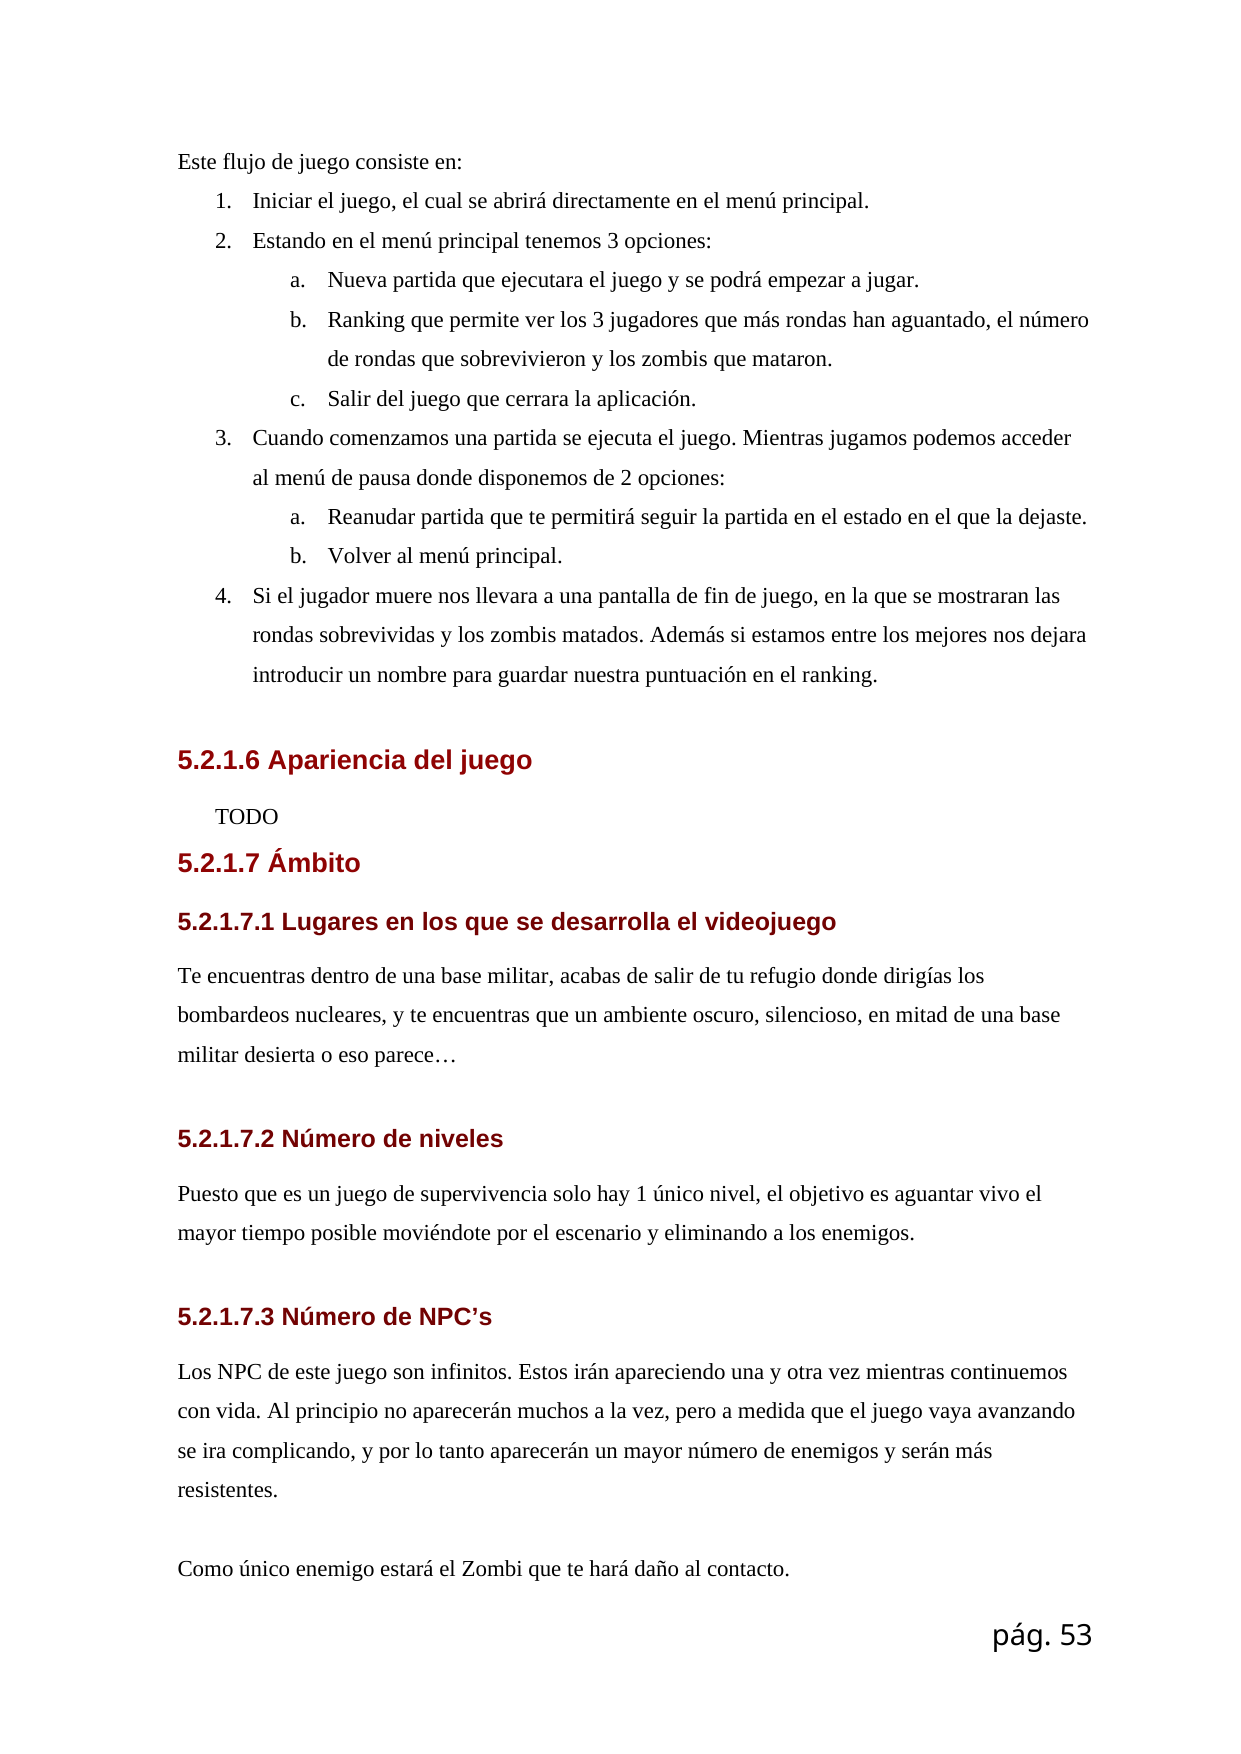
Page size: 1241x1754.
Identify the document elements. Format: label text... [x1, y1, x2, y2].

list Reanudar partida que te permitirá seguir la partida en el estado en el que la dejaste. [290, 503, 1092, 529]
text TODO [215, 803, 1092, 830]
subtitle 5.2.1.7.1 Lugares en los que se desarrolla el videojuego [177, 906, 1092, 935]
text Puesto que es un juego de supervivencia solo hay 1 único nivel, el objetivo es aguantar vivo el mayor tiempo posible moviéndote por el escenario y eliminando a los enemigos. [177, 1180, 1092, 1246]
list Estando en el menú principal tenemos 3 opciones: [215, 227, 1092, 253]
text Este flujo de juego consiste en: [177, 148, 1092, 174]
list Ranking que permite ver los 3 jugadores que más rondas han aguantado, el número de rondas que sobrevivieron y los zombis que mataron. [290, 306, 1092, 371]
subtitle 5.2.1.7.3 Número de NPC’s [177, 1302, 1092, 1331]
list Volver al menú principal. [290, 542, 1092, 569]
list Cuando comenzamos una partida se ejecuta el juego. Mientras jugamos podemos acceder al menú de pausa donde disponemos de 2 opciones: [215, 424, 1092, 490]
subtitle 5.2.1.7.2 Número de niveles [177, 1124, 1092, 1153]
subtitle 5.2.1.7 Ámbito [177, 847, 1092, 878]
list Iniciar el juego, el cual se abrirá directamente en el menú principal. [215, 187, 1092, 213]
text Te encuentras dentro de una base militar, acabas de salir de tu refugio donde dirigías los bombardeos nucleares, y te encuentras que un ambiente oscuro, silencioso, en mitad de una base militar desierta o eso parece… [177, 962, 1092, 1067]
text Los NPC de este juego son infinitos. Estos irán apareciendo una y otra vez mientras continuemos con vida. Al principio no aparecerán muchos a la vez, pero a medida que el juego vaya avanzando se ira complicando, y por lo tanto aparecerán un mayor número de enemigos y serán más resistentes. [177, 1358, 1092, 1503]
list Si el jugador muere nos llevara a una pantalla de fin de juego, en la que se mostraran las rondas sobrevividas y los zombis matados. Además si estamos entre los mejores nos dejara introducir un nombre para guardar nuestra puntuación en el ranking. [215, 582, 1092, 687]
text Como único enemigo estará el Zombi que te hará daño al contacto. [177, 1555, 1092, 1582]
subtitle 5.2.1.6 Apariencia del juego [177, 744, 1092, 775]
list Nueva partida que ejecutara el juego y se podrá empezar a jugar. [290, 266, 1092, 292]
list Salir del juego que cerrara la aplicación. [290, 384, 1092, 411]
